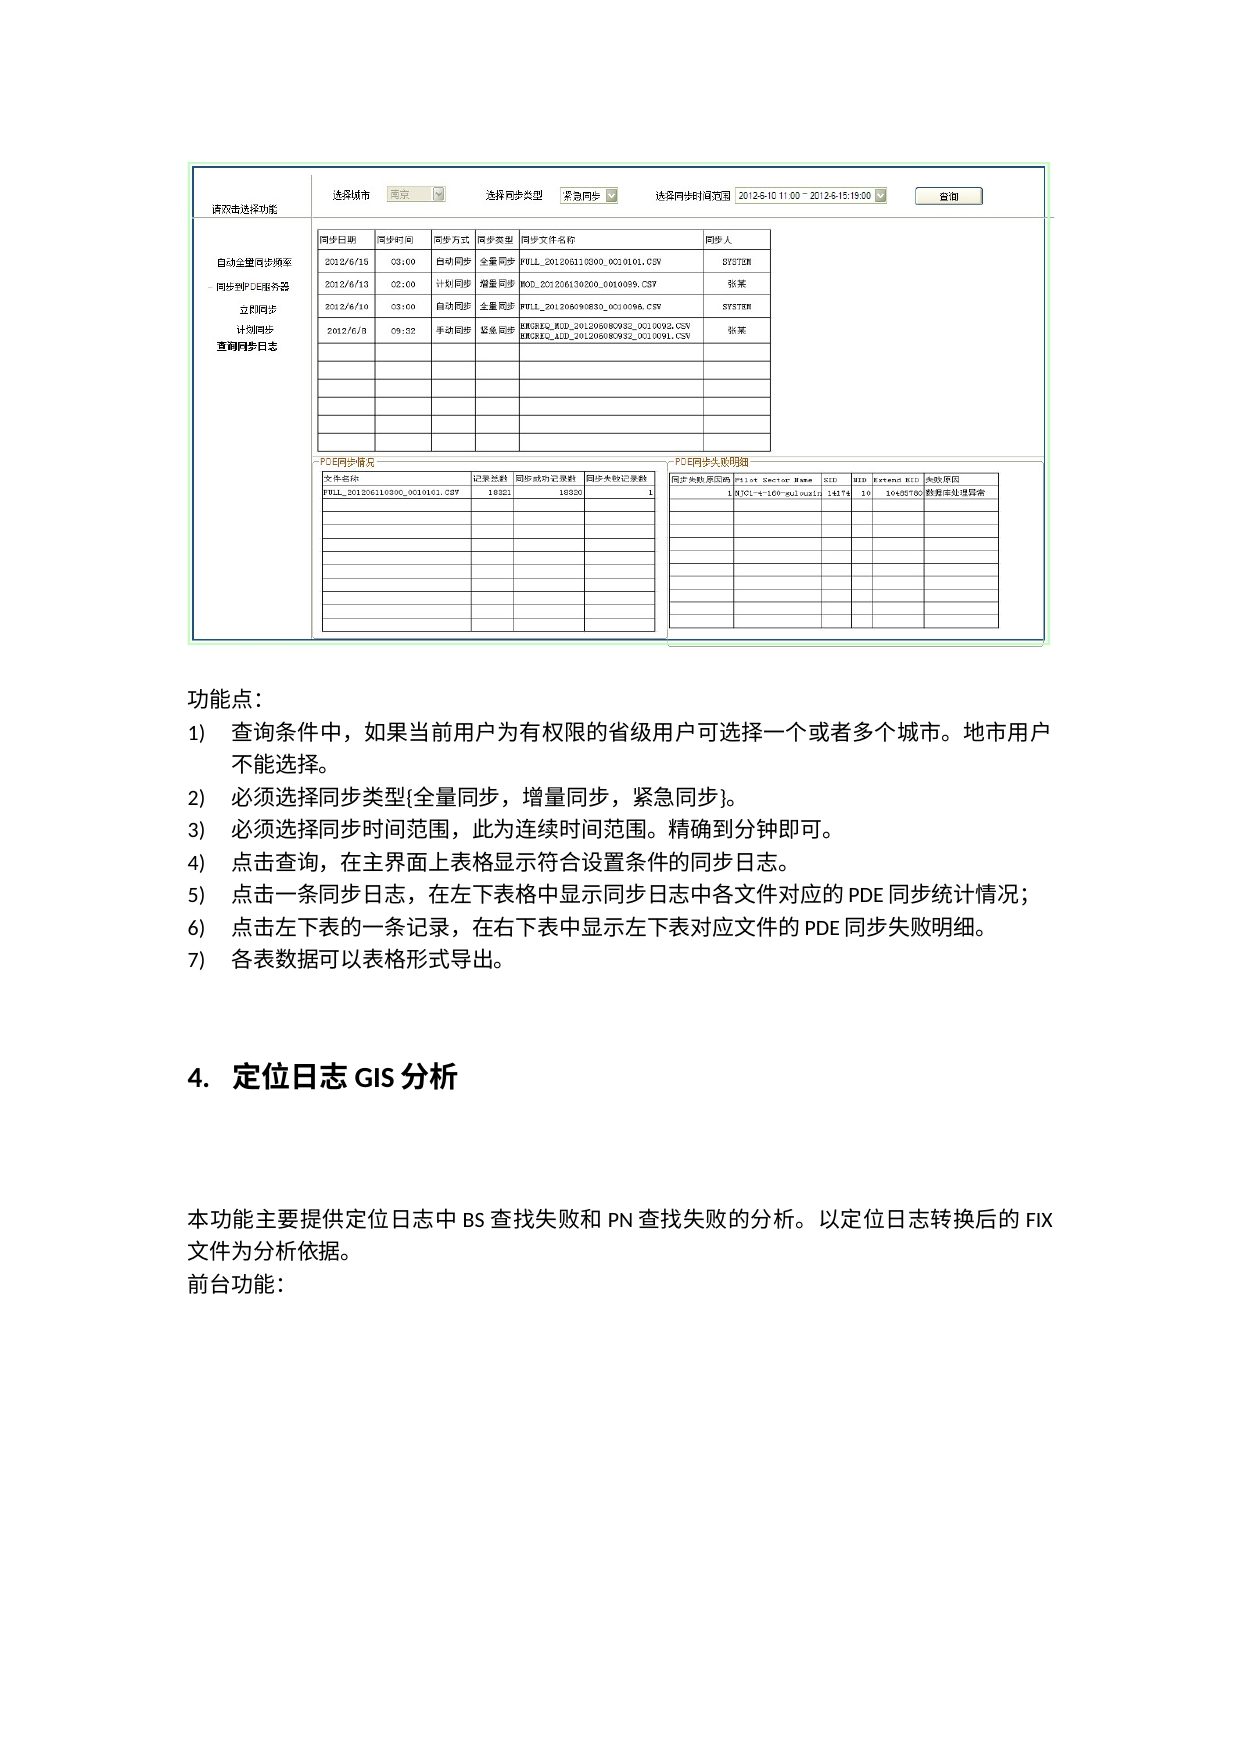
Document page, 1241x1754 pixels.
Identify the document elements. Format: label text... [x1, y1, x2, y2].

list 点击查询，在主界面上表格显示符合设置条件的同步日志。 [187, 844, 1053, 877]
text 本功能主要提供定位日志中BS 查找失败和PN查找失败的分析。以定位日志转换后的FIX文件为分析依据。 [187, 1201, 1053, 1266]
list 点击左下表的一条记录，在右下表中显示左下表对应文件的PDE同步失败明细。 [187, 909, 1053, 942]
text 前台功能： [187, 1266, 1053, 1299]
list 点击一条同步日志，在左下表格中显示同步日志中各文件对应的PDE同步统计情况； [187, 877, 1053, 909]
text 功能点： [187, 682, 1053, 714]
subtitle 定位日志GIS分析 [187, 1042, 1053, 1107]
list 查询条件中，如果当前用户为有权限的省级用户可选择一个或者多个城市。地市用户不能选择。 [187, 714, 1053, 779]
list 必须选择同步类型{全量同步，增量同步，紧急同步}。 [187, 779, 1053, 812]
picture [187, 162, 1055, 651]
list 必须选择同步时间范围，此为连续时间范围。精确到分钟即可。 [187, 812, 1053, 844]
list 各表数据可以表格形式导出。 [187, 942, 1053, 974]
